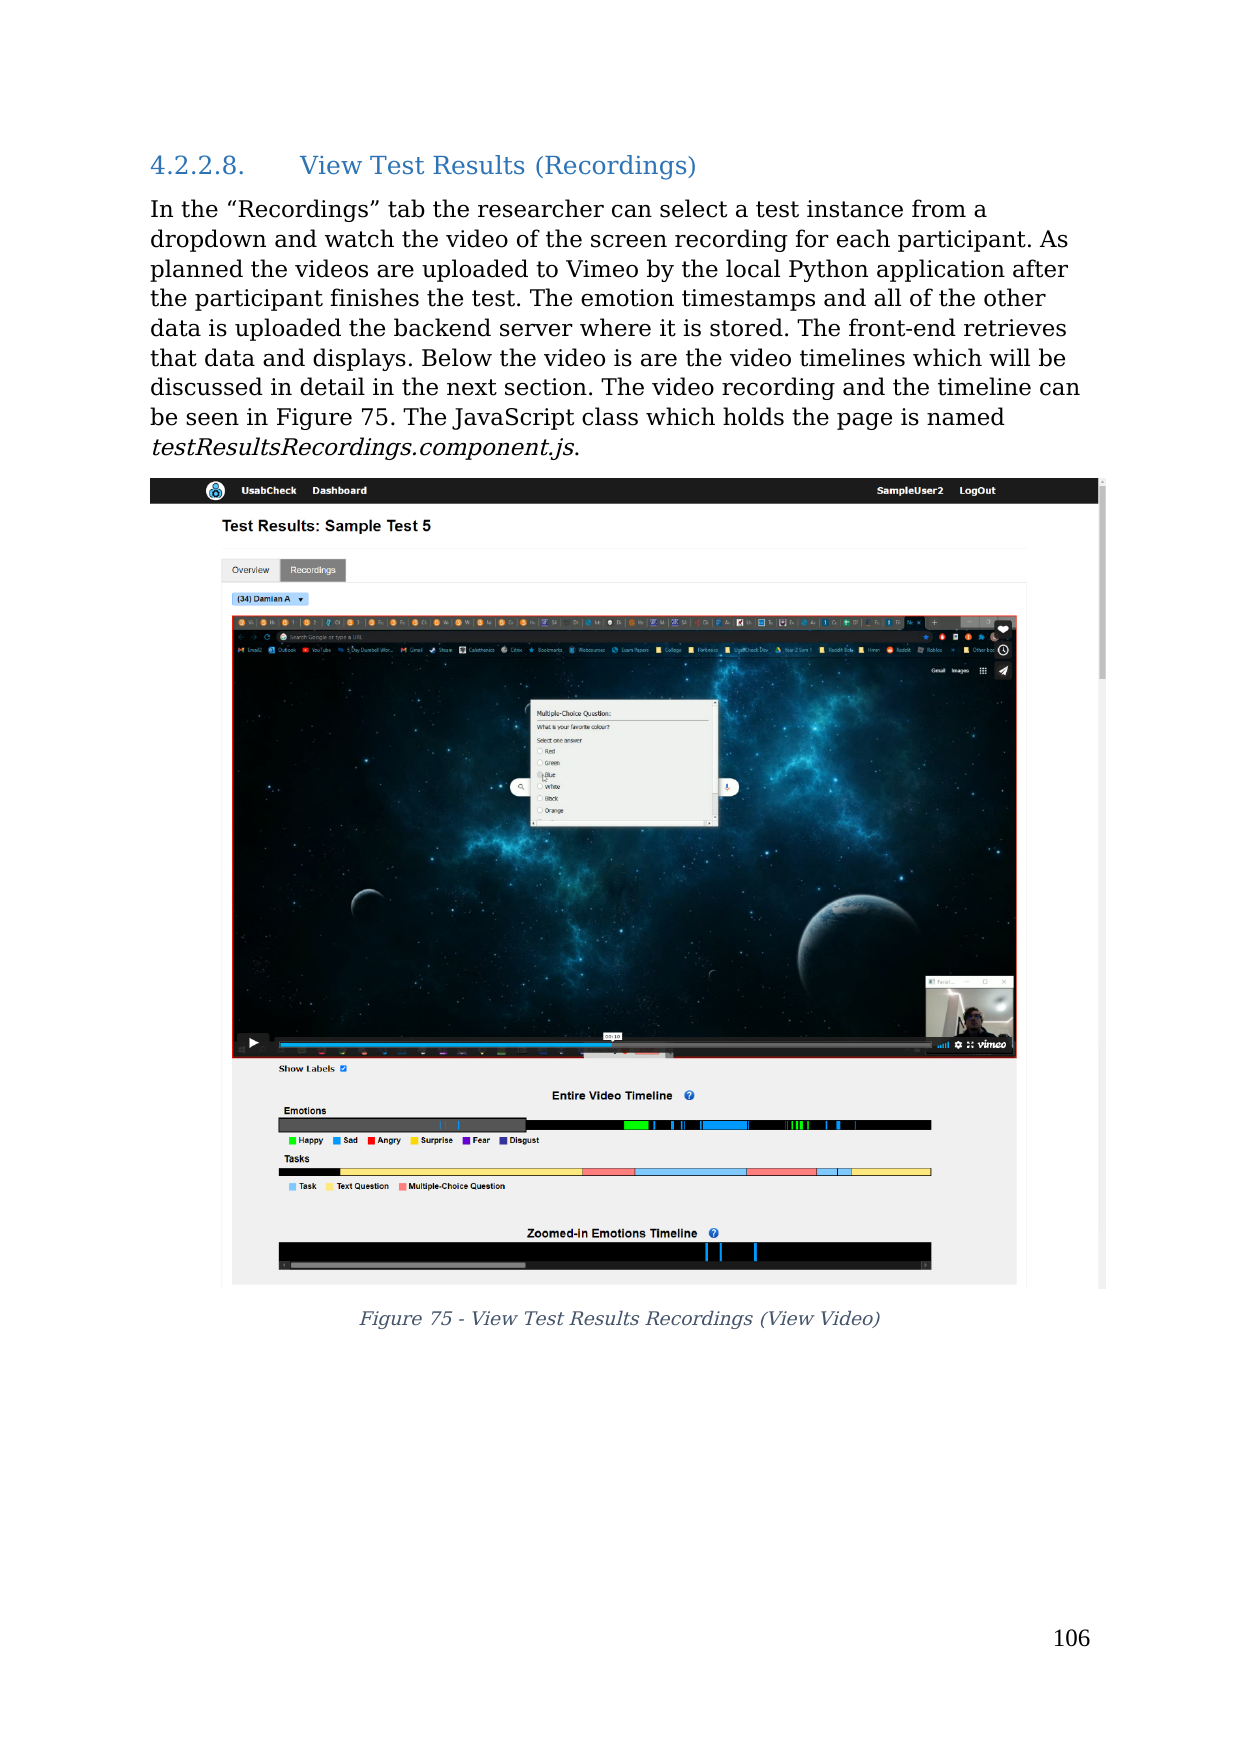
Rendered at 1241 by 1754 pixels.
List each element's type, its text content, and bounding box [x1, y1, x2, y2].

subtitle View Test Results (Recordings) [150, 150, 1090, 180]
picture [150, 478, 1106, 1289]
text In the “Recordings” tab the researcher can select a test instance from a dropdown and watch the video of the screen recording for each participant. As planned the videos are uploaded to Vimeo by the local Python application after the participant finishes the test. The emotion timestamps and all of the other data is uploaded the backend server where it is stored. The front-end retrieves that data and displays. Below the video is are the video timelines which will be discussed in detail in the next section. The video recording and the timeline can be seen in Figure 75. The JavaScript class which holds the page is named testResultsRecordings.component.js. [150, 195, 1090, 460]
text Figure 75 - View Test Results Recordings (View Video) [150, 1307, 1090, 1329]
